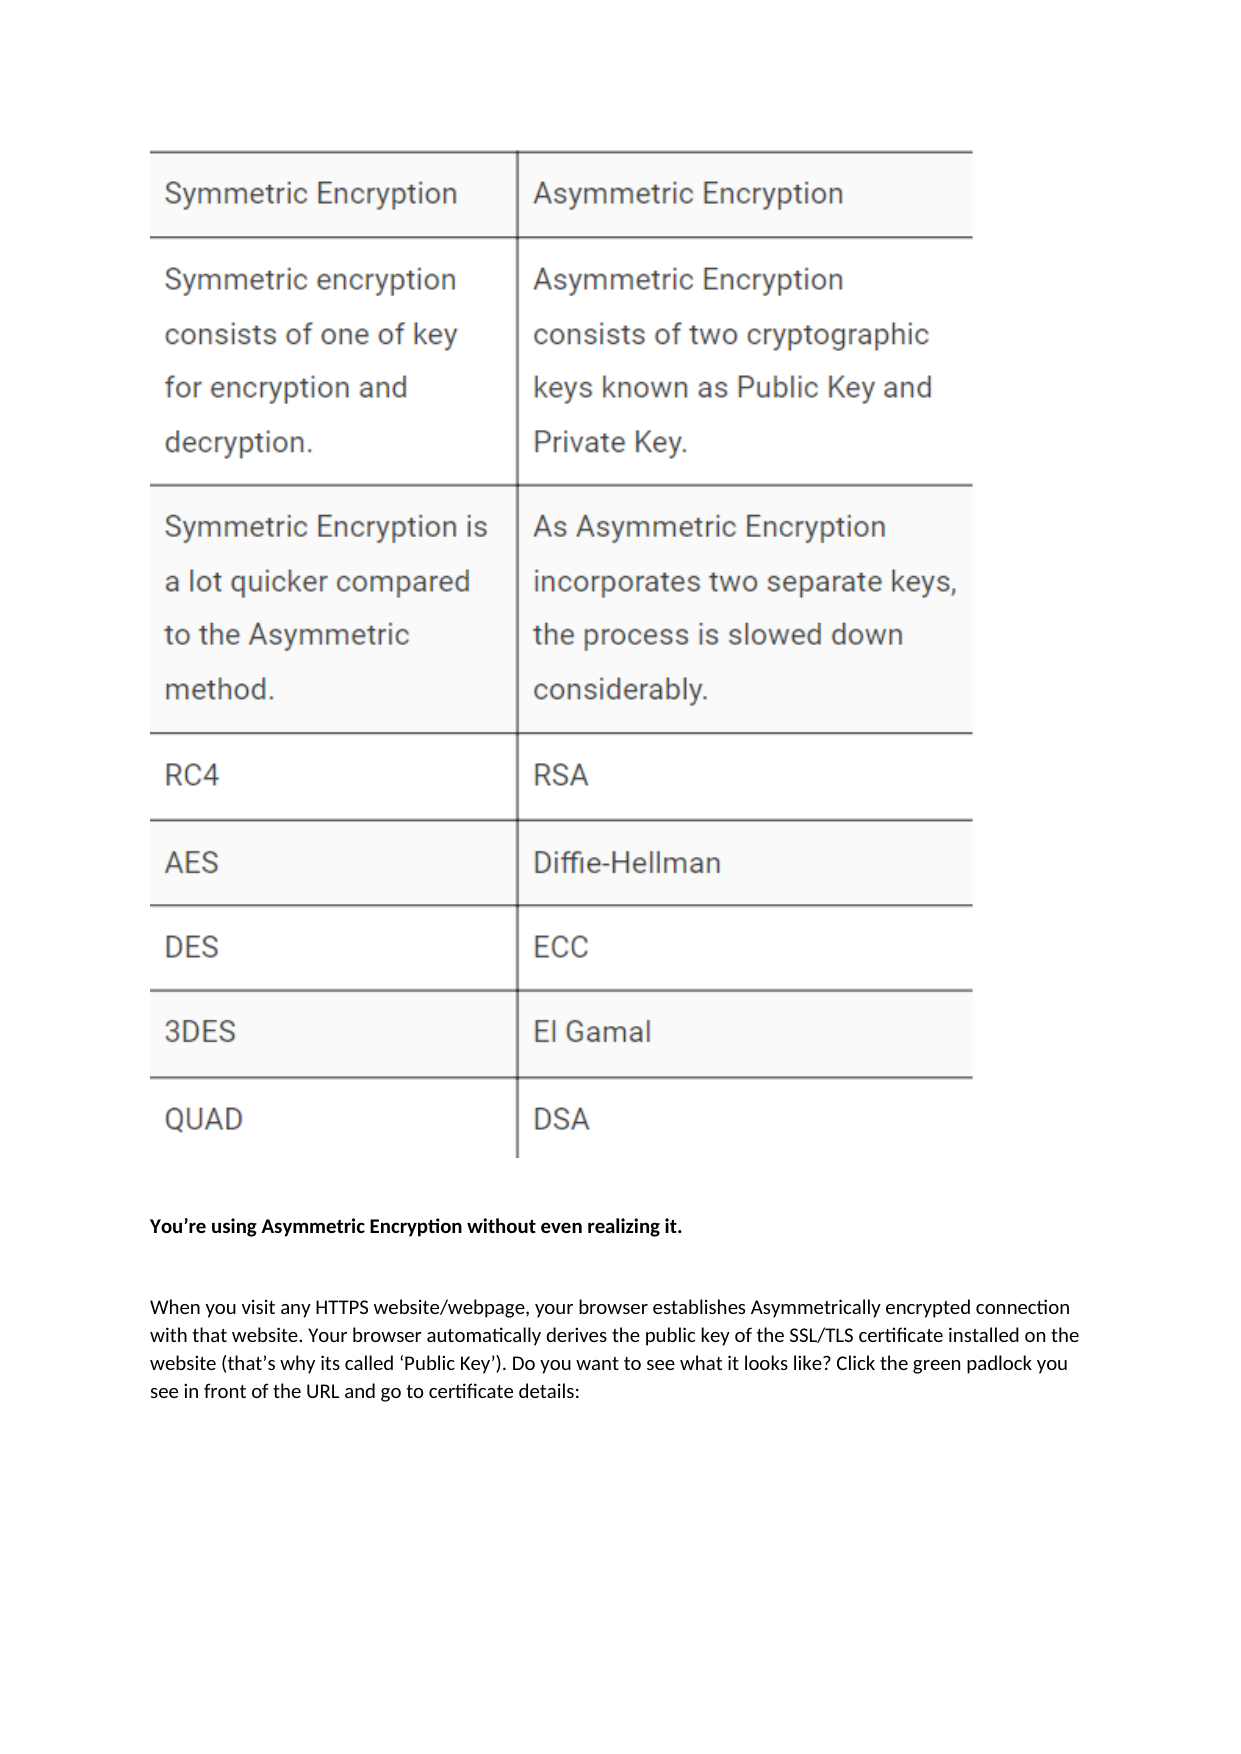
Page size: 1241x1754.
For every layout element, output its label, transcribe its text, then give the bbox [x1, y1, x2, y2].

picture [150, 150, 976, 1158]
text When you visit any HTTPS website/webpage, your browser establishes Asymmetrically encrypted connection with that website. Your browser automatically derives the public key of the SSL/TLS certificate installed on the website (that’s why its called ‘Public Key’). Do you want to see what it looks like? Click the green padlock you see in front of the URL and go to certificate details: [150, 1294, 1090, 1403]
text You’re using Asymmetric Encryption without even realizing it. [150, 1213, 1090, 1239]
